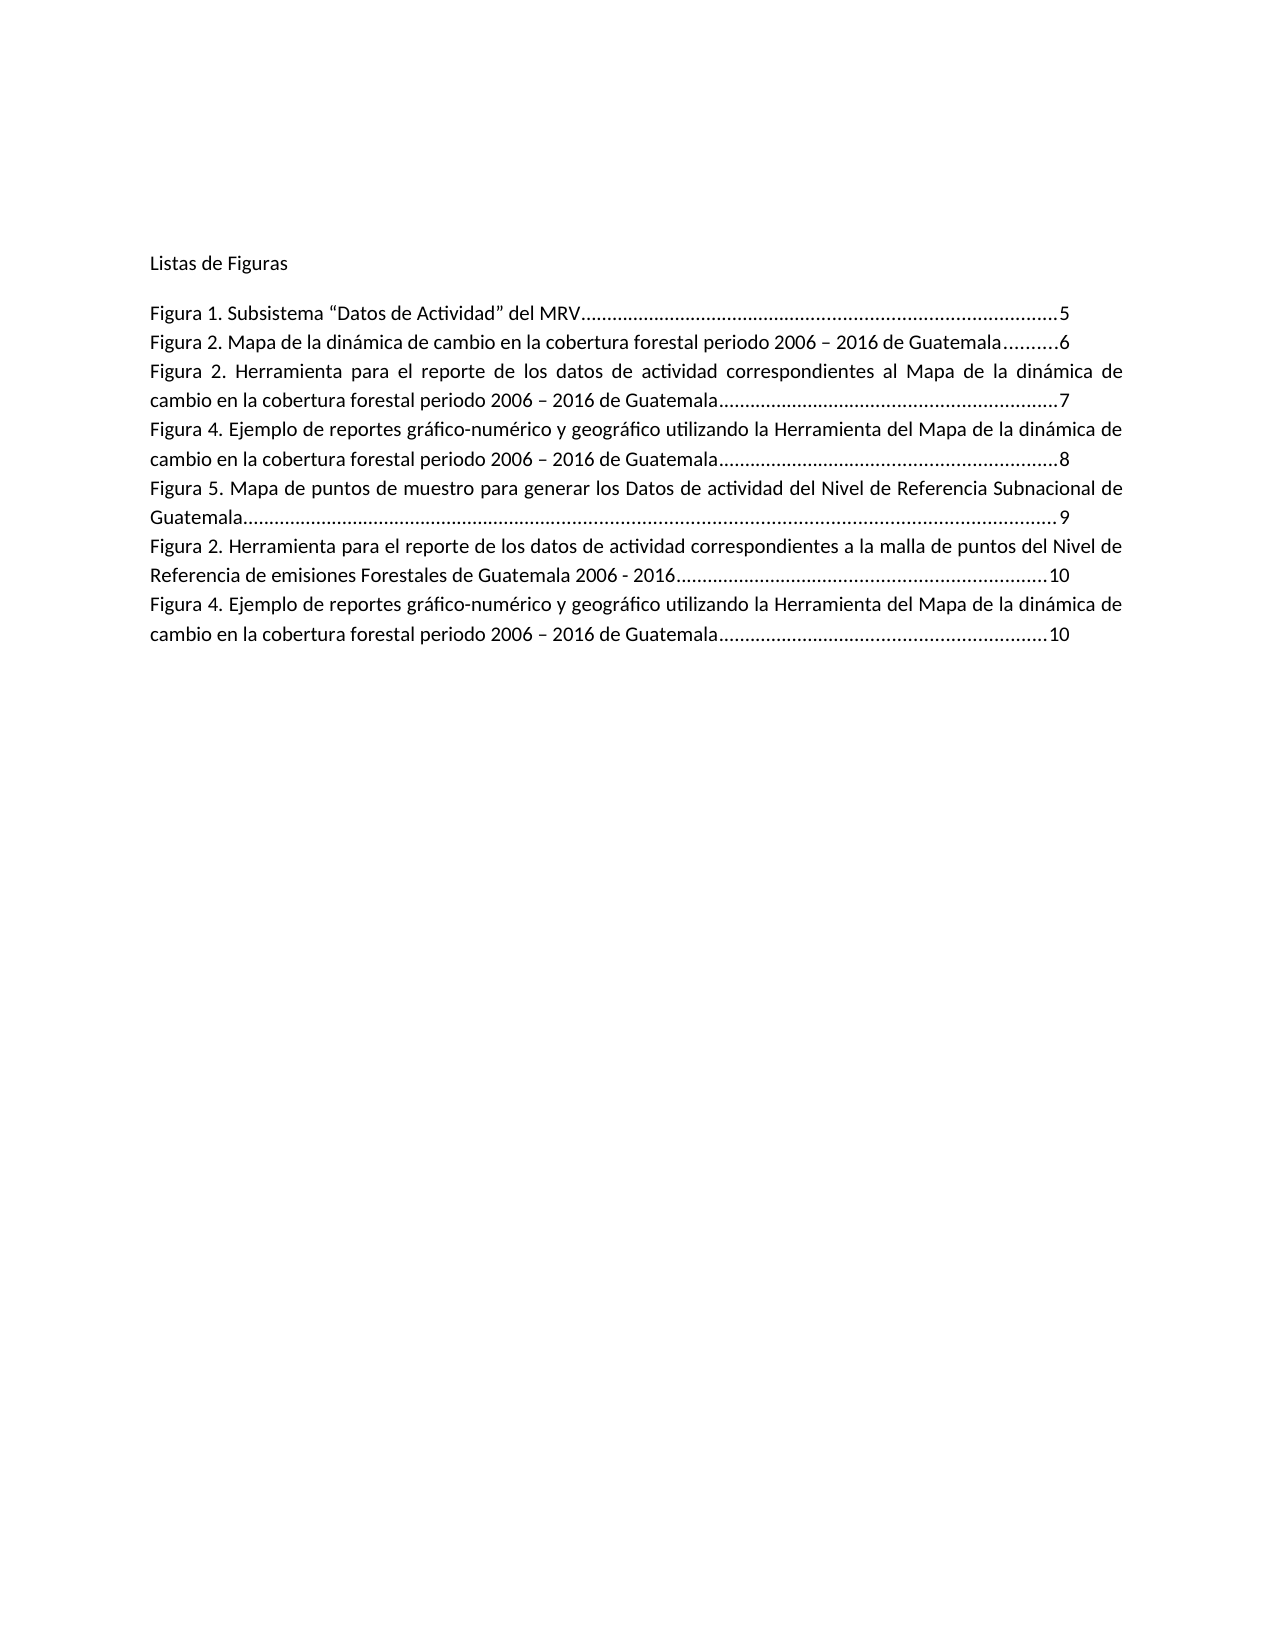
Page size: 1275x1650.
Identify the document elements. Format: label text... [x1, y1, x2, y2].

text Figura 1. Subsistema “Datos de Actividad” del MRV 5 [150, 300, 1125, 325]
text Figura 2. Herramienta para el reporte de los datos de actividad correspondientes al Mapa de la dinámica de cambio en la cobertura forestal periodo 2006 – 2016 de Guatemala 7 [150, 358, 1125, 413]
text Figura 5. Mapa de puntos de muestro para generar los Datos de actividad del Nivel de Referencia Subnacional de Guatemala 9 [150, 475, 1125, 529]
text Figura 2. Herramienta para el reporte de los datos de actividad correspondientes a la malla de puntos del Nivel de Referencia de emisiones Forestales de Guatemala 2006 - 2016 10 [150, 533, 1125, 588]
text Listas de Figuras [150, 250, 1125, 275]
text Figura 2. Mapa de la dinámica de cambio en la cobertura forestal periodo 2006 – 2016 de Guatemala 6 [150, 329, 1125, 354]
text Figura 4. Ejemplo de reportes gráfico-numérico y geográfico utilizando la Herramienta del Mapa de la dinámica de cambio en la cobertura forestal periodo 2006 – 2016 de Guatemala 8 [150, 417, 1125, 471]
text Figura 4. Ejemplo de reportes gráfico-numérico y geográfico utilizando la Herramienta del Mapa de la dinámica de cambio en la cobertura forestal periodo 2006 – 2016 de Guatemala 10 [150, 592, 1125, 646]
